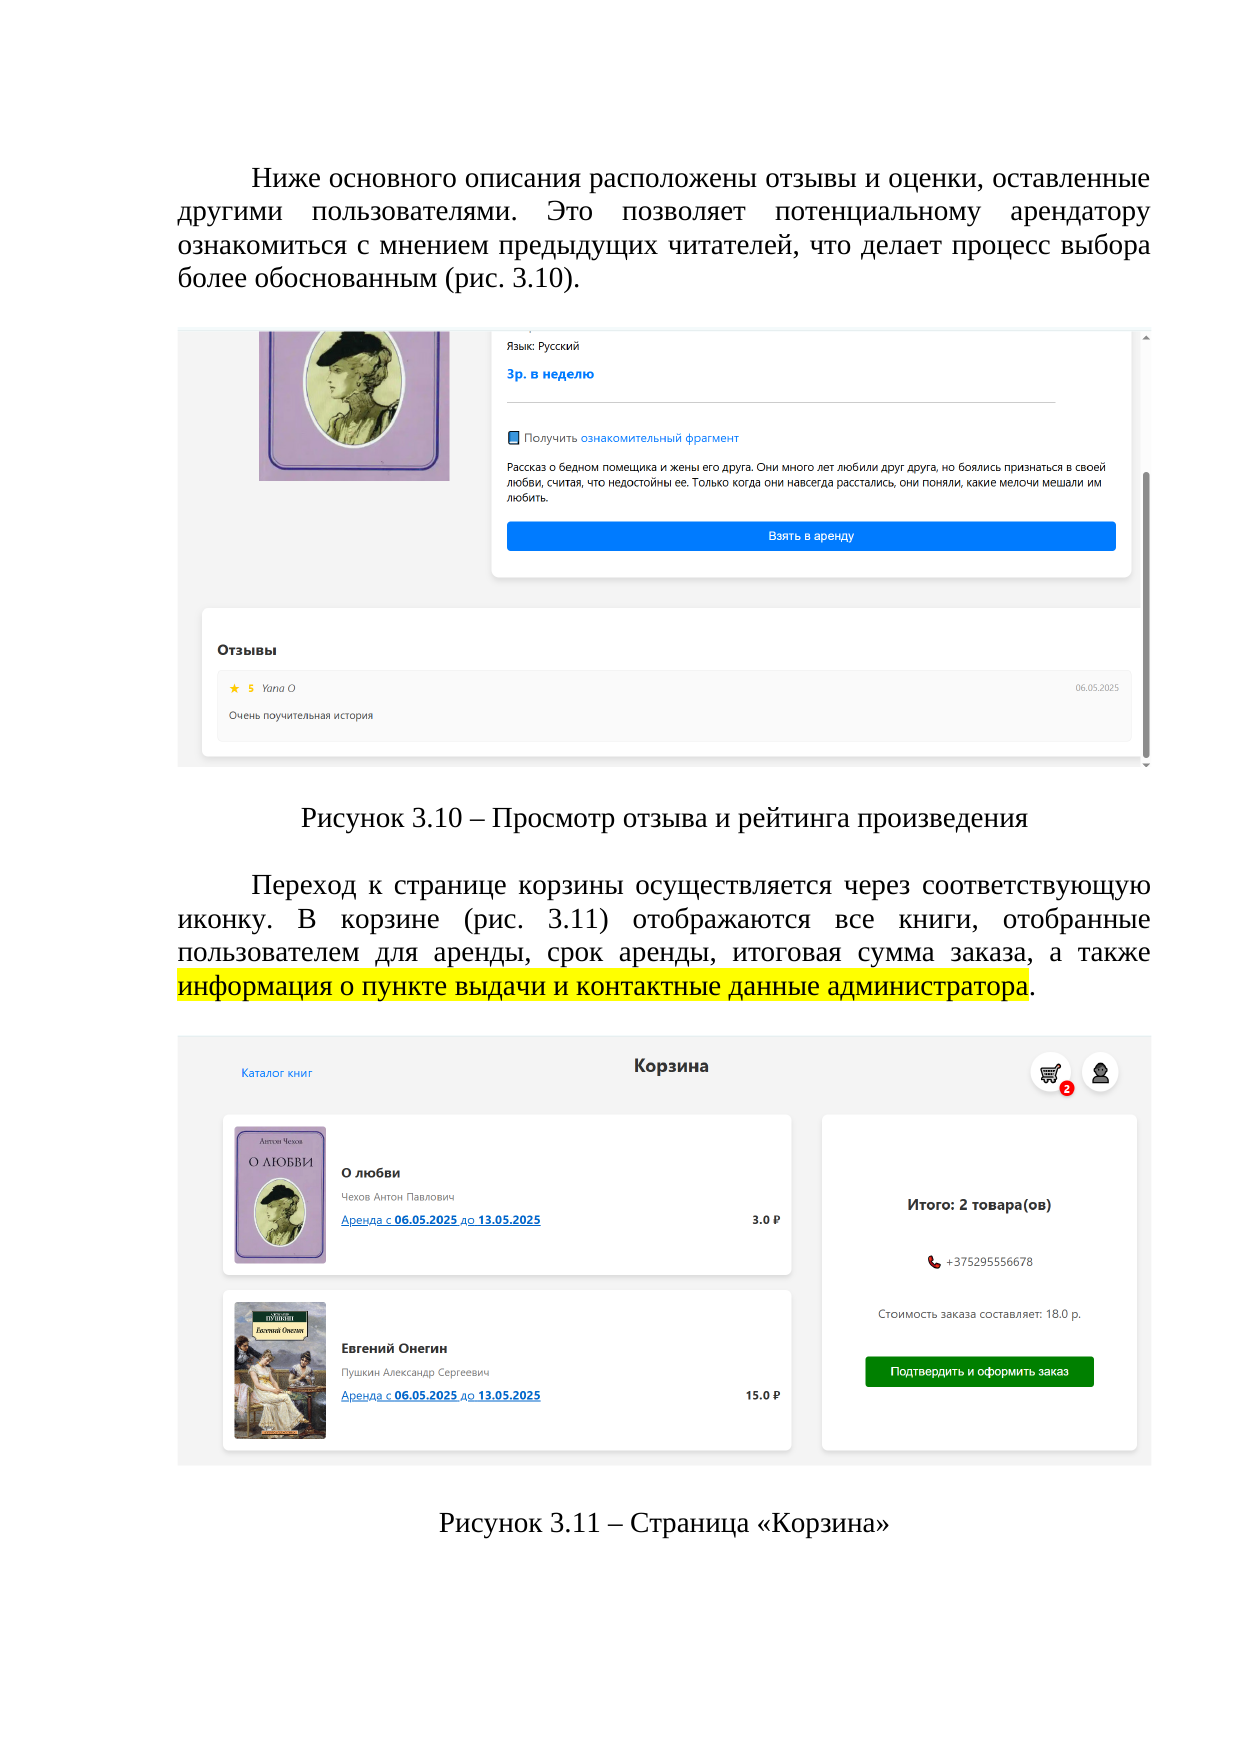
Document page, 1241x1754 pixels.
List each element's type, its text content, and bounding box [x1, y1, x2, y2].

text Рисунок 3.10 – Просмотр отзыва и рейтинга произведения [177, 800, 1152, 834]
picture [177, 327, 1152, 767]
text Переход к странице корзины осуществляется через соответствующую иконку. В корзине (рис. 3.11) отображаются все книги, отобранные пользователем для аренды, срок аренды, итоговая сумма заказа, а также информация о пункте выдачи и контактные данные администратора. [177, 867, 1152, 1001]
picture [177, 1035, 1152, 1472]
text Ниже основного описания расположены отзывы и оценки, оставленные другими пользователями. Это позволяет потенциальному арендатору ознакомиться с мнением предыдущих читателей, что делает процесс выбора более обоснованным (рис. 3.10). [177, 160, 1152, 294]
text Рисунок 3.11 – Страница «Корзина» [177, 1505, 1152, 1539]
